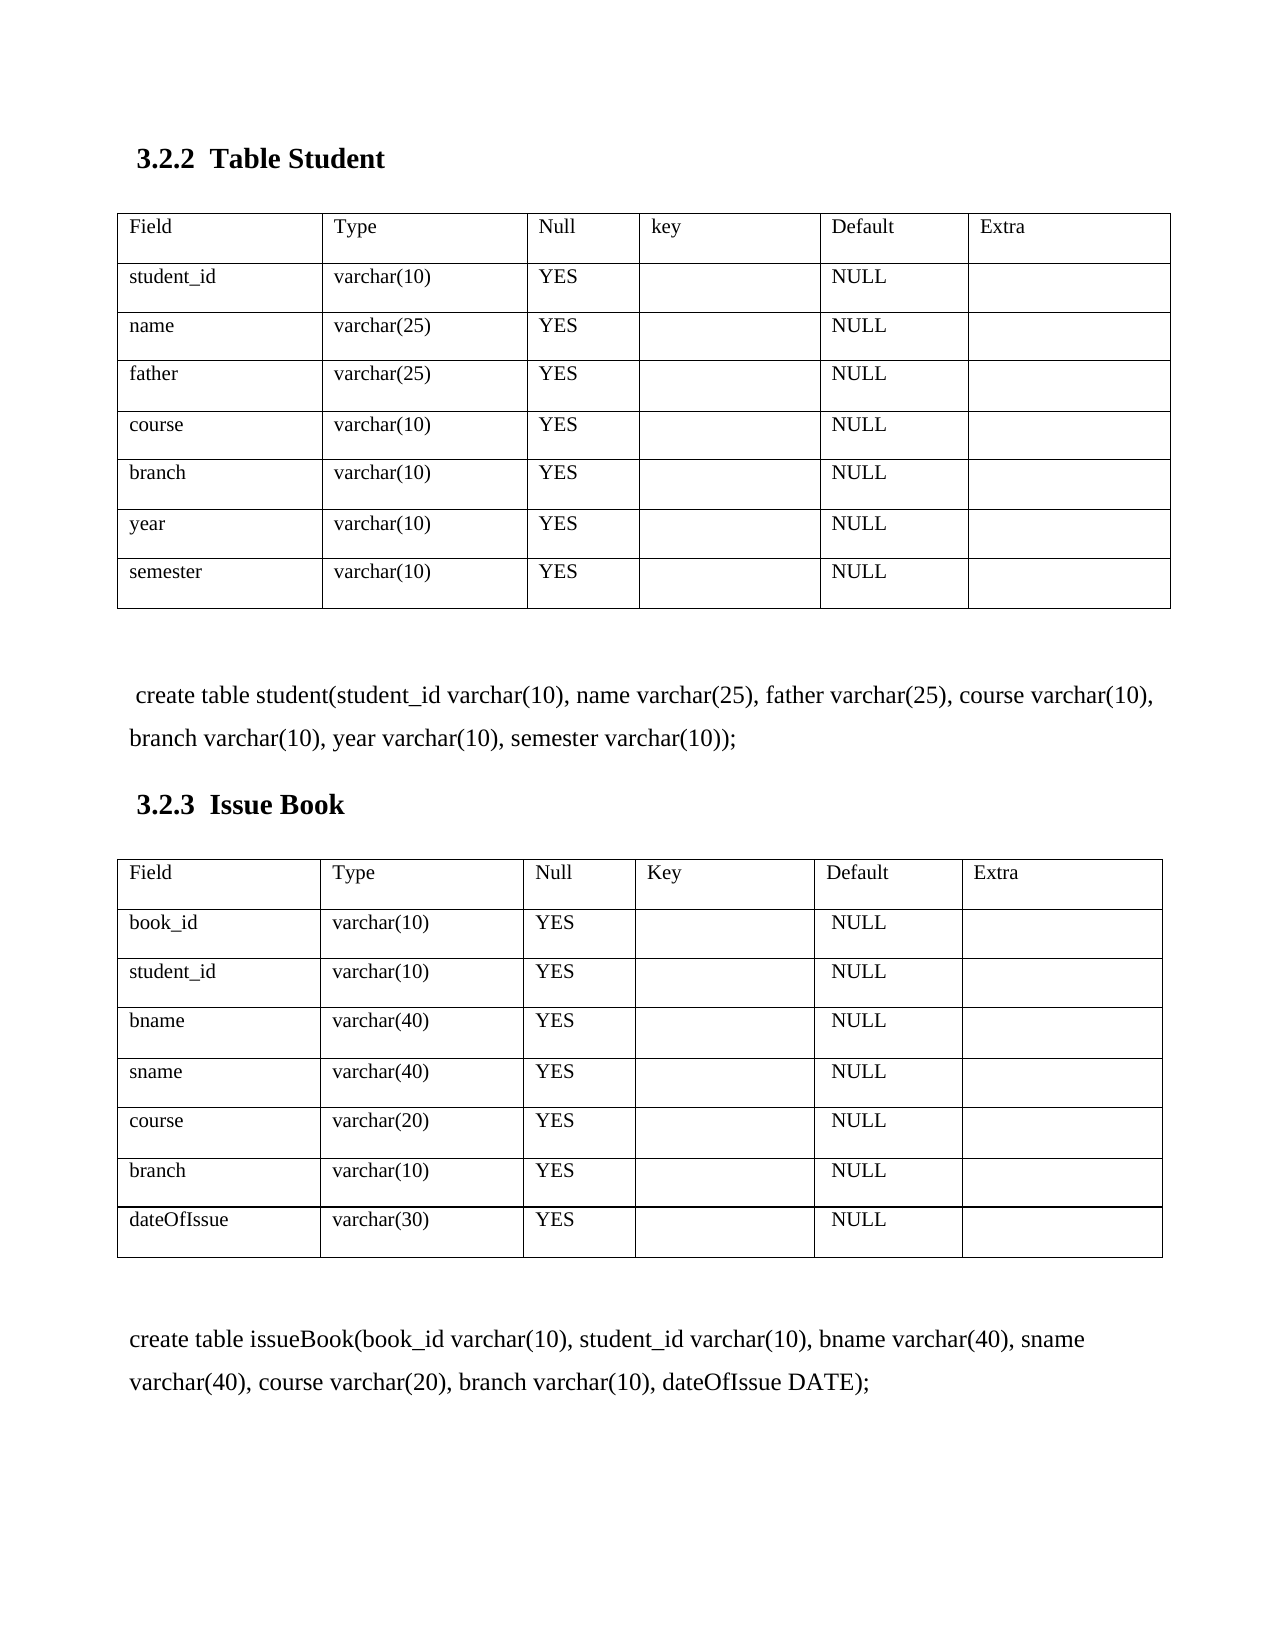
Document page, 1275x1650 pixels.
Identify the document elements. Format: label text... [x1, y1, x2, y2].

table_cell YES [528, 559, 639, 608]
table_cell YES [528, 460, 639, 509]
table_cell YES [524, 1059, 635, 1107]
table_header Key [636, 860, 814, 909]
table_cell father [118, 361, 322, 411]
table_cell [640, 460, 820, 509]
table_cell YES [524, 910, 635, 958]
table_cell [963, 1108, 1162, 1157]
table_cell [963, 1208, 1162, 1257]
table_cell [640, 412, 820, 459]
table_header Field [118, 860, 320, 909]
table_cell YES [528, 412, 639, 459]
table_cell [636, 1159, 814, 1206]
table_cell YES [528, 510, 639, 558]
table_header Type [321, 860, 523, 909]
table_cell varchar(40) [321, 1008, 523, 1058]
table_cell [640, 313, 820, 360]
table_cell NULL [815, 1059, 962, 1107]
table_cell semester [118, 559, 322, 608]
table_cell bname [118, 1008, 320, 1058]
table_cell [969, 264, 1170, 312]
table_cell [963, 1008, 1162, 1058]
text 3.2.3 Issue Book [129, 787, 1192, 821]
table_cell [969, 313, 1170, 360]
text 3.2.2 Table Student [129, 142, 1192, 175]
table_cell NULL [815, 1008, 962, 1058]
table_header Default [821, 214, 968, 263]
table_cell course [118, 412, 322, 459]
table_cell NULL [815, 1108, 962, 1157]
table_header Default [815, 860, 962, 909]
table_cell varchar(40) [321, 1059, 523, 1107]
table_cell NULL [821, 460, 968, 509]
table_cell varchar(25) [323, 361, 527, 411]
table_cell [640, 361, 820, 411]
table_cell [963, 1059, 1162, 1107]
table_cell NULL [821, 361, 968, 411]
table_cell [640, 559, 820, 608]
table_header Extra [963, 860, 1162, 909]
table_header Field [118, 214, 322, 263]
table_cell YES [524, 1108, 635, 1157]
table_cell NULL [821, 412, 968, 459]
table_cell NULL [815, 959, 962, 1007]
table_cell varchar(10) [323, 460, 527, 509]
table_cell [636, 1108, 814, 1157]
table_cell varchar(10) [321, 1159, 523, 1206]
table_cell [963, 1159, 1162, 1206]
table_cell [969, 559, 1170, 608]
table_cell YES [528, 264, 639, 312]
table_cell dateOfIssue [118, 1208, 320, 1257]
table_cell [963, 959, 1162, 1007]
table_cell varchar(10) [321, 959, 523, 1007]
table_cell book_id [118, 910, 320, 958]
table_cell [640, 510, 820, 558]
table_cell year [118, 510, 322, 558]
table_header Type [323, 214, 527, 263]
table_cell YES [528, 361, 639, 411]
table_cell NULL [815, 910, 962, 958]
table_cell varchar(10) [323, 264, 527, 312]
table_cell NULL [821, 510, 968, 558]
table_cell student_id [118, 264, 322, 312]
table_cell varchar(10) [323, 412, 527, 459]
table_cell [963, 910, 1162, 958]
table_cell NULL [821, 264, 968, 312]
table_cell student_id [118, 959, 320, 1007]
text create table issueBook(book_id varchar(10), student_id varchar(10), bname varchar(40), sname varchar(40), course varchar(20), branch varchar(10), dateOfIssue DATE); [129, 1324, 1192, 1396]
table_cell YES [524, 1208, 635, 1257]
table_cell varchar(25) [323, 313, 527, 360]
table_cell [636, 910, 814, 958]
table_cell YES [524, 1008, 635, 1058]
text create table student(student_id varchar(10), name varchar(25), father varchar(25), course varchar(10), branch varchar(10), year varchar(10), semester varchar(10)); [129, 680, 1192, 752]
table_cell [636, 1008, 814, 1058]
table_cell [969, 510, 1170, 558]
table_cell NULL [821, 559, 968, 608]
table_header Null [524, 860, 635, 909]
table_cell name [118, 313, 322, 360]
table_cell branch [118, 460, 322, 509]
table_cell YES [524, 959, 635, 1007]
table_header Extra [969, 214, 1170, 263]
table_cell varchar(10) [323, 510, 527, 558]
table_cell NULL [821, 313, 968, 360]
table_cell [969, 412, 1170, 459]
table_cell [969, 460, 1170, 509]
table_cell [969, 361, 1170, 411]
table_cell varchar(20) [321, 1108, 523, 1157]
table_cell [636, 1059, 814, 1107]
table_cell varchar(10) [321, 910, 523, 958]
table_cell varchar(10) [323, 559, 527, 608]
table_cell varchar(30) [321, 1208, 523, 1257]
table_cell course [118, 1108, 320, 1157]
table_cell [640, 264, 820, 312]
table_cell [636, 959, 814, 1007]
table_cell [636, 1208, 814, 1257]
table_cell YES [524, 1159, 635, 1206]
table_cell sname [118, 1059, 320, 1107]
table_cell branch [118, 1159, 320, 1206]
table_header Null [528, 214, 639, 263]
table_cell NULL [815, 1159, 962, 1206]
table_header key [640, 214, 820, 263]
table_cell NULL [815, 1208, 962, 1257]
table_cell YES [528, 313, 639, 360]
